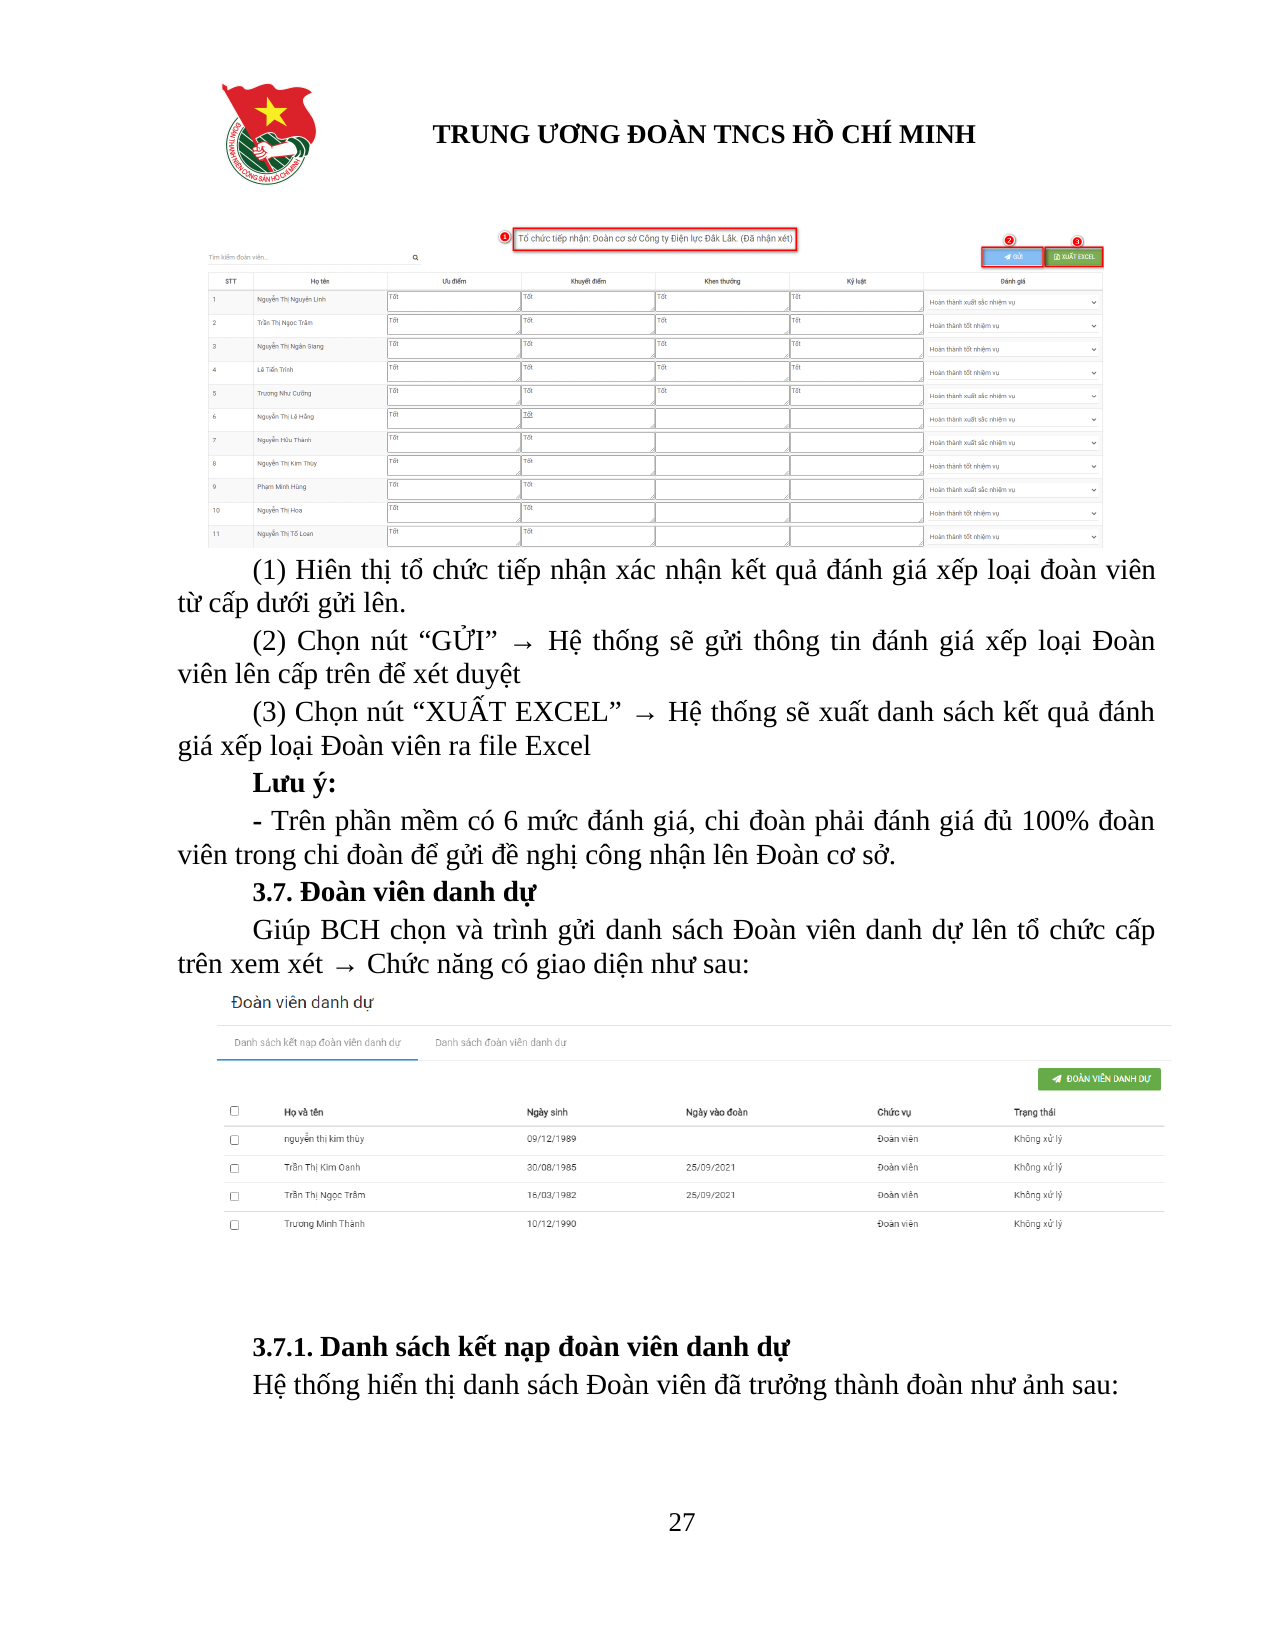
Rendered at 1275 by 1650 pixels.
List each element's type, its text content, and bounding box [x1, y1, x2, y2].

text Lưu ý: [177, 766, 1157, 799]
subtitle Danh sách kết nạp đoàn viên danh dự [177, 1329, 1157, 1363]
picture [206, 983, 1182, 1325]
subtitle Đoàn viên danh dự [177, 874, 1157, 908]
text (1) Hiên thị tổ chức tiếp nhận xác nhận kết quả đánh giá xếp loại đoàn viên từ cấp dưới gửi lên. [177, 552, 1157, 619]
text Hệ thống hiển thị danh sách Đoàn viên đã trưởng thành đoàn như ảnh sau: [177, 1367, 1157, 1400]
text Giúp BCH chọn và trình gửi danh sách Đoàn viên danh dự lên tổ chức cấp trên xem xét → Chức năng có giao diện như sau: [177, 912, 1157, 979]
picture [218, 81, 320, 187]
text (3) Chọn nút “XUẤT EXCEL” → Hệ thống sẽ xuất danh sách kết quả đánh giá xếp loại Đoàn viên ra file Excel [177, 694, 1157, 761]
picture [206, 224, 1104, 548]
text - Trên phần mềm có 6 mức đánh giá, chi đoàn phải đánh giá đủ 100% đoàn viên trong chi đoàn để gửi đề nghị công nhận lên Đoàn cơ sở. [177, 803, 1157, 870]
text (2) Chọn nút “GỬI” → Hệ thống sẽ gửi thông tin đánh giá xếp loại Đoàn viên lên cấp trên để xét duyệt [177, 623, 1157, 690]
